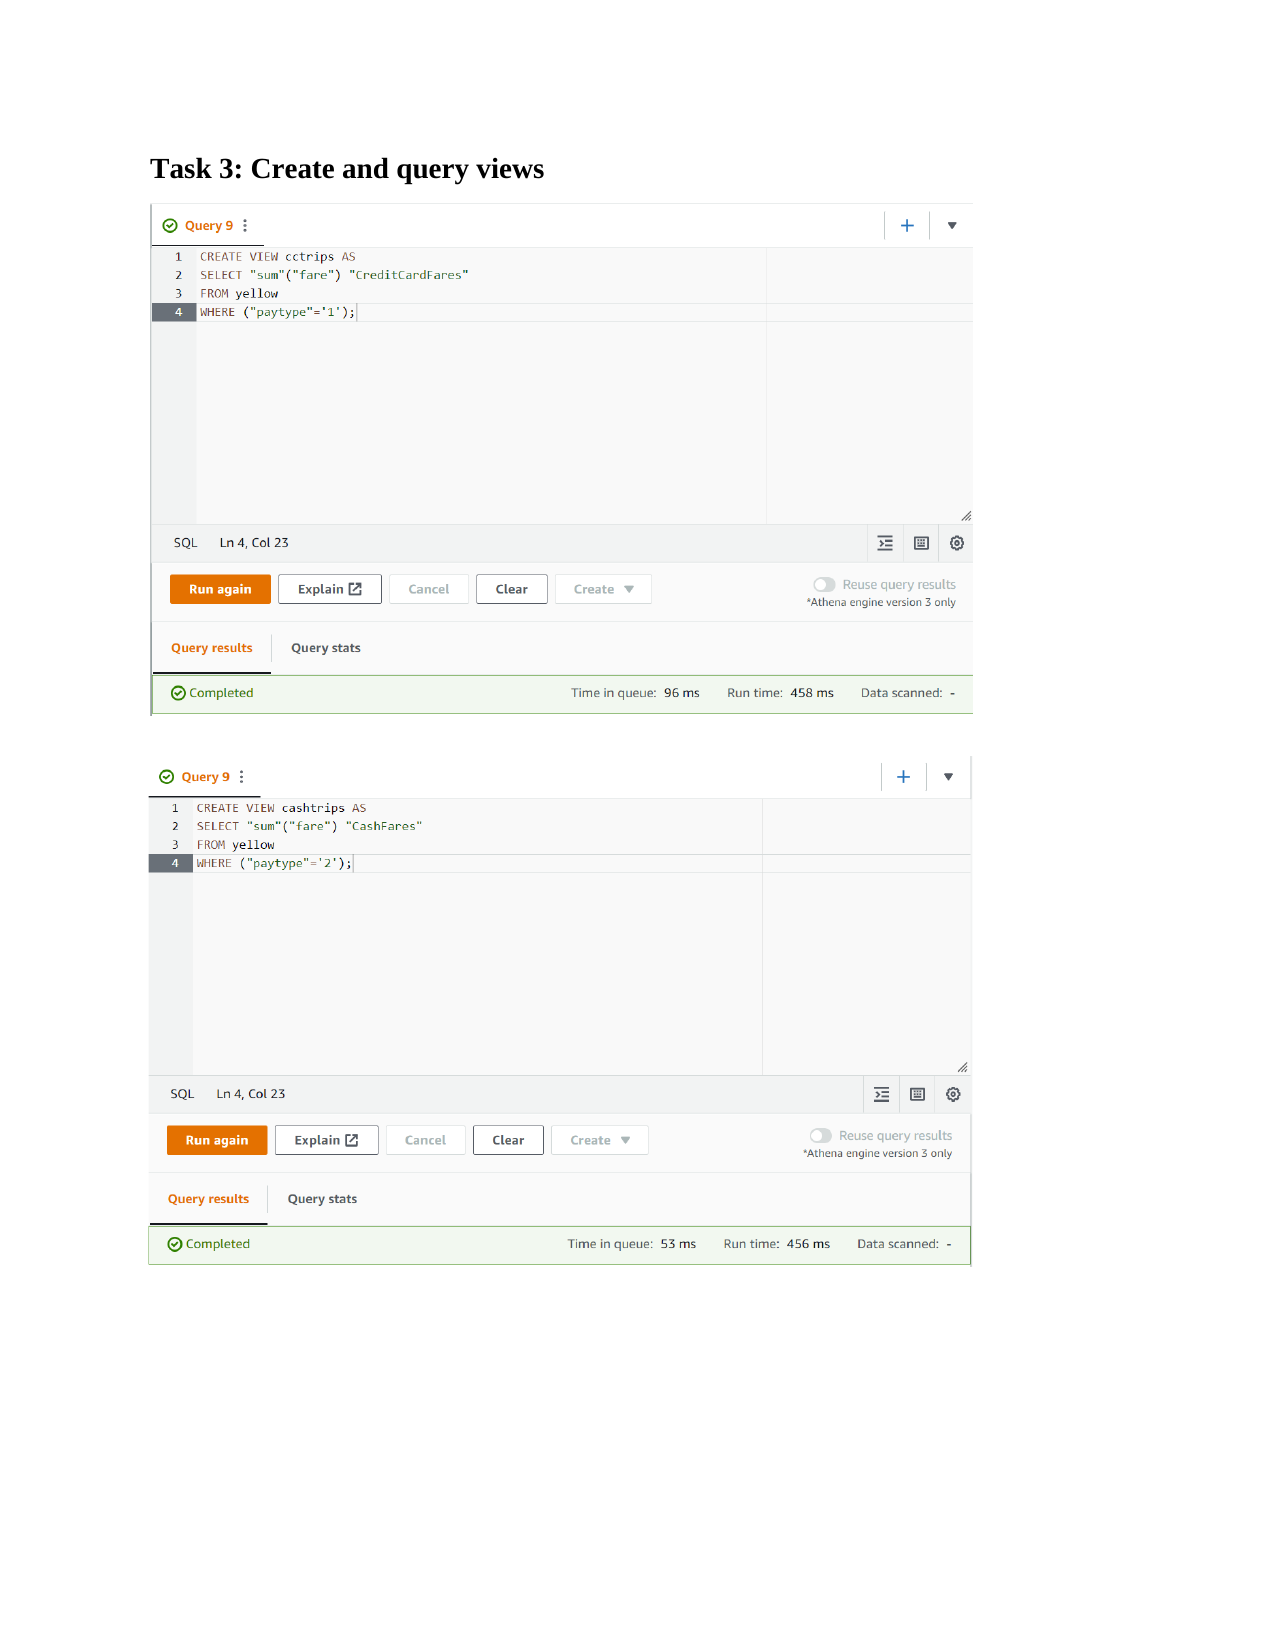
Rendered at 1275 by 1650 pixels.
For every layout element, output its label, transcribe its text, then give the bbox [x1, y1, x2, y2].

picture [148, 756, 973, 1267]
subtitle Task 3: Create and query views [150, 151, 1126, 184]
picture [150, 203, 973, 716]
